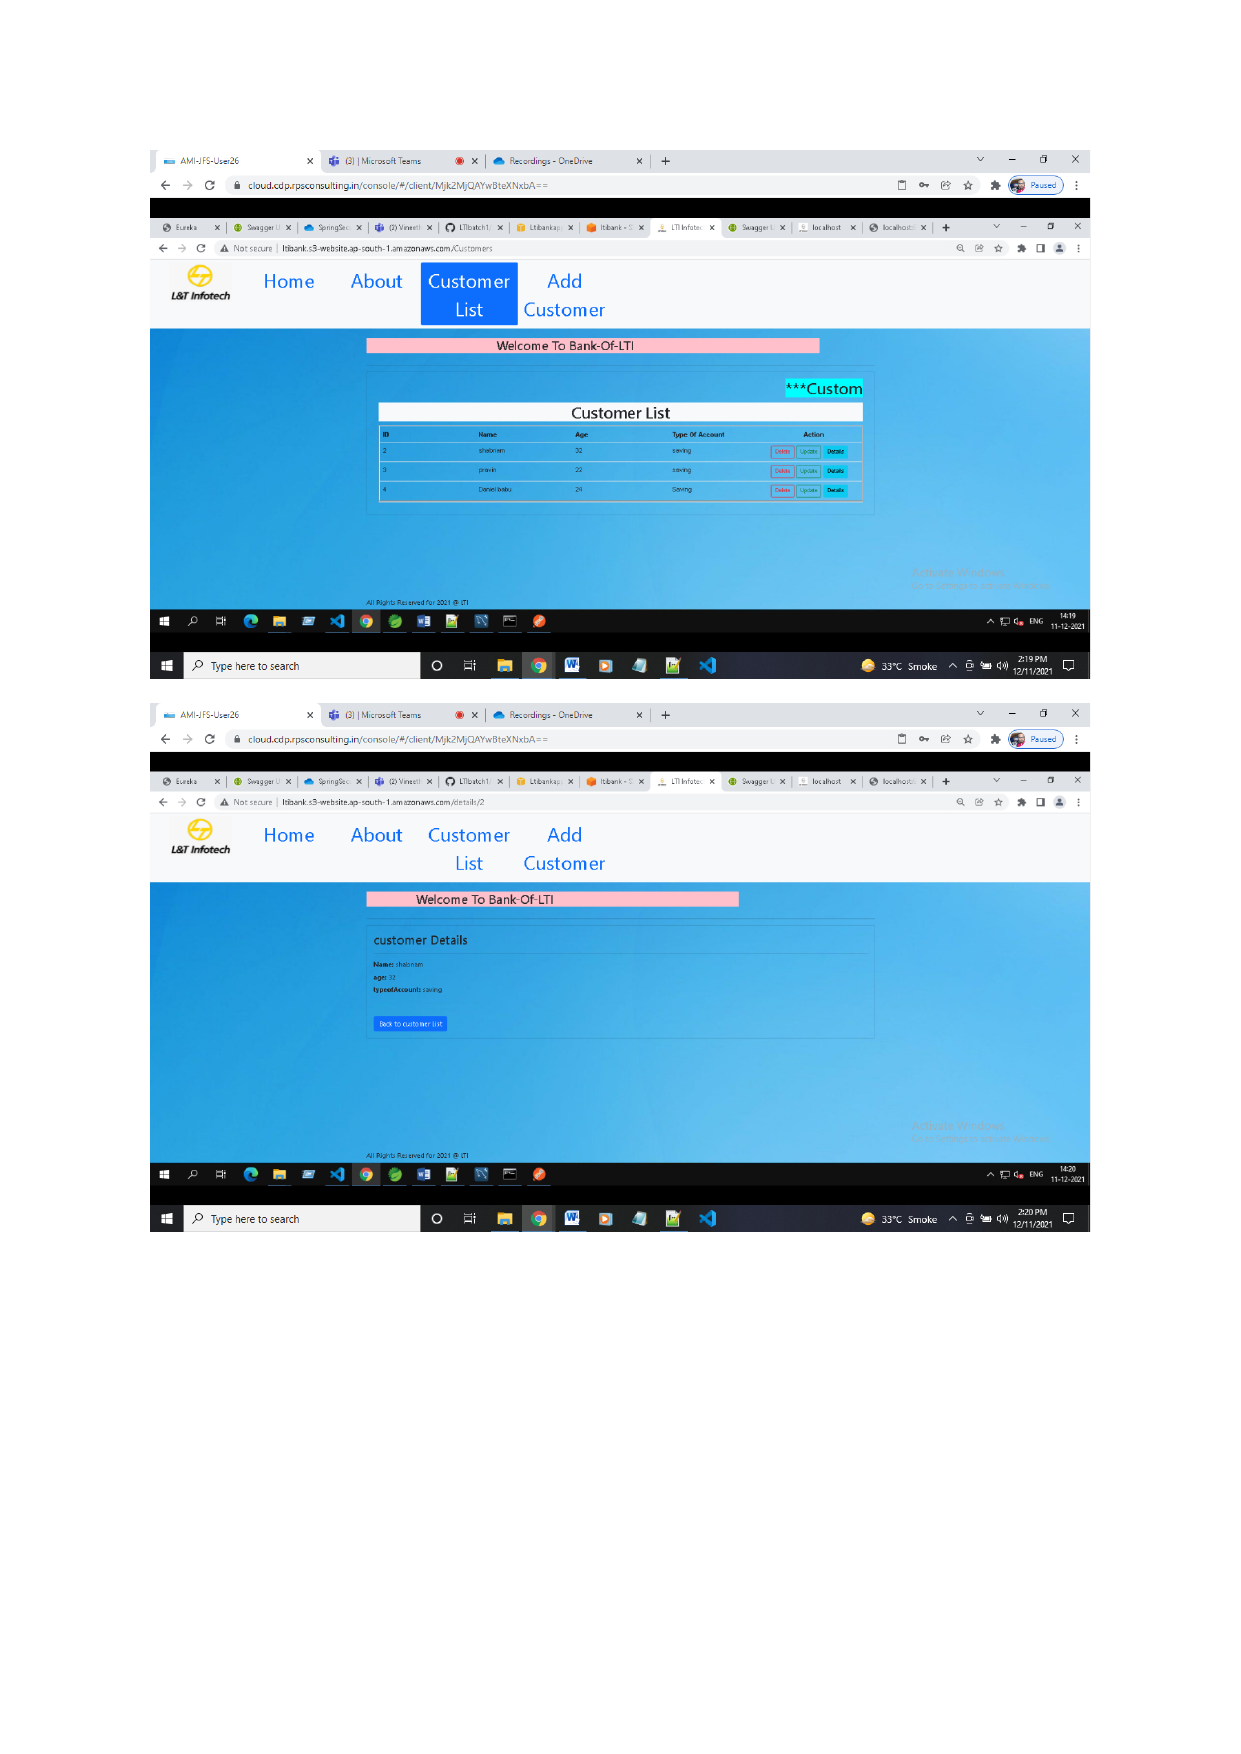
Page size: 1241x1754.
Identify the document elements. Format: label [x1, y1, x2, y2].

picture [150, 150, 1091, 679]
picture [150, 703, 1091, 1232]
